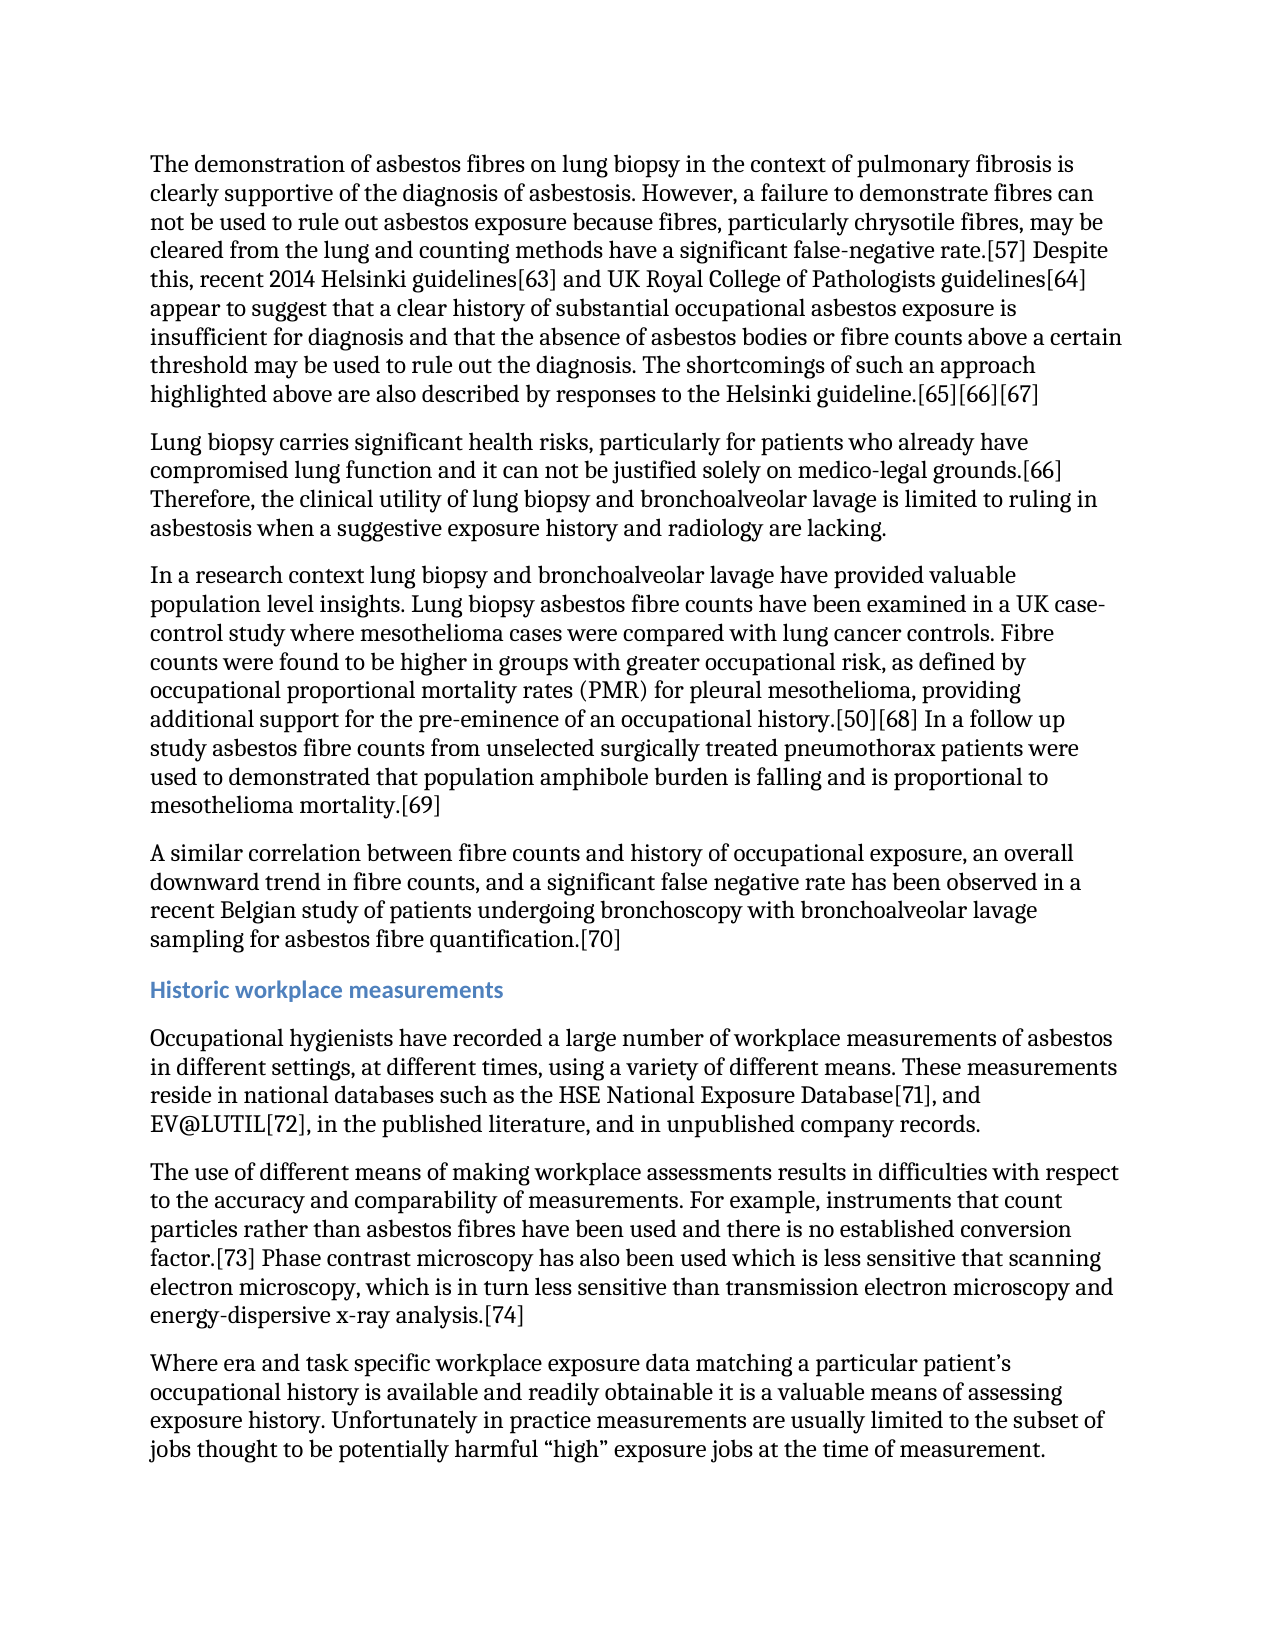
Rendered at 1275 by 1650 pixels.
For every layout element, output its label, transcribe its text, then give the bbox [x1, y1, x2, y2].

text In a research context lung biopsy and bronchoalveolar lavage have provided valuable population level insights. Lung biopsy asbestos fibre counts have been examined in a UK case-control study where mesothelioma cases were compared with lung cancer controls. Fibre counts were found to be higher in groups with greater occupational risk, as defined by occupational proportional mortality rates (PMR) for pleural mesothelioma, providing additional support for the pre-eminence of an occupational history.[50][68] In a follow up study asbestos fibre counts from unselected surgically treated pneumothorax patients were used to demonstrated that population amphibole burden is falling and is proportional to mesothelioma mortality.[69] [150, 561, 1125, 820]
text The demonstration of asbestos fibres on lung biopsy in the context of pulmonary fibrosis is clearly supportive of the diagnosis of asbestosis. However, a failure to demonstrate fibres can not be used to rule out asbestos exposure because fibres, particularly chrysotile fibres, may be cleared from the lung and counting methods have a significant false-negative rate.[57] Despite this, recent 2014 Helsinki guidelines[63] and UK Royal College of Pathologists guidelines[64] appear to suggest that a clear history of substantial occupational asbestos exposure is insufficient for diagnosis and that the absence of asbestos bodies or fibre counts above a certain threshold may be used to rule out the diagnosis. The shortcomings of such an approach highlighted above are also described by responses to the Helsinki guideline.[65][66][67] [150, 150, 1125, 409]
subtitle Historic workplace measurements [150, 974, 1125, 1005]
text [150, 1349, 1125, 1464]
text Lung biopsy carries significant health risks, particularly for patients who already have compromised lung function and it can not be justified solely on medico-legal grounds.[66] Therefore, the clinical utility of lung biopsy and bronchoalveolar lavage is limited to ruling in asbestosis when a suggestive exposure history and radiology are lacking. [150, 427, 1125, 542]
text The use of different means of making workplace assessments results in difficulties with respect to the accuracy and comparability of measurements. For example, instruments that count particles rather than asbestos fibres have been used and there is no established conversion factor.[73] Phase contrast microscopy has also been used which is less sensitive that scanning electron microscopy, which is in turn less sensitive than transmission electron microscopy and energy-dispersive x-ray analysis.[74] [150, 1158, 1125, 1330]
text Occupational hygienists have recorded a large number of workplace measurements of asbestos in different settings, at different times, using a variety of different means. These measurements reside in national databases such as the HSE National Exposure Database[71], and EV@LUTIL[72], in the published literature, and in unpublished company records. [150, 1024, 1125, 1139]
text A similar correlation between fibre counts and history of occupational exposure, an overall downward trend in fibre counts, and a significant false negative rate has been observed in a recent Belgian study of patients undergoing bronchoscopy with bronchoalveolar lavage sampling for asbestos fibre quantification.[70] [150, 839, 1125, 954]
